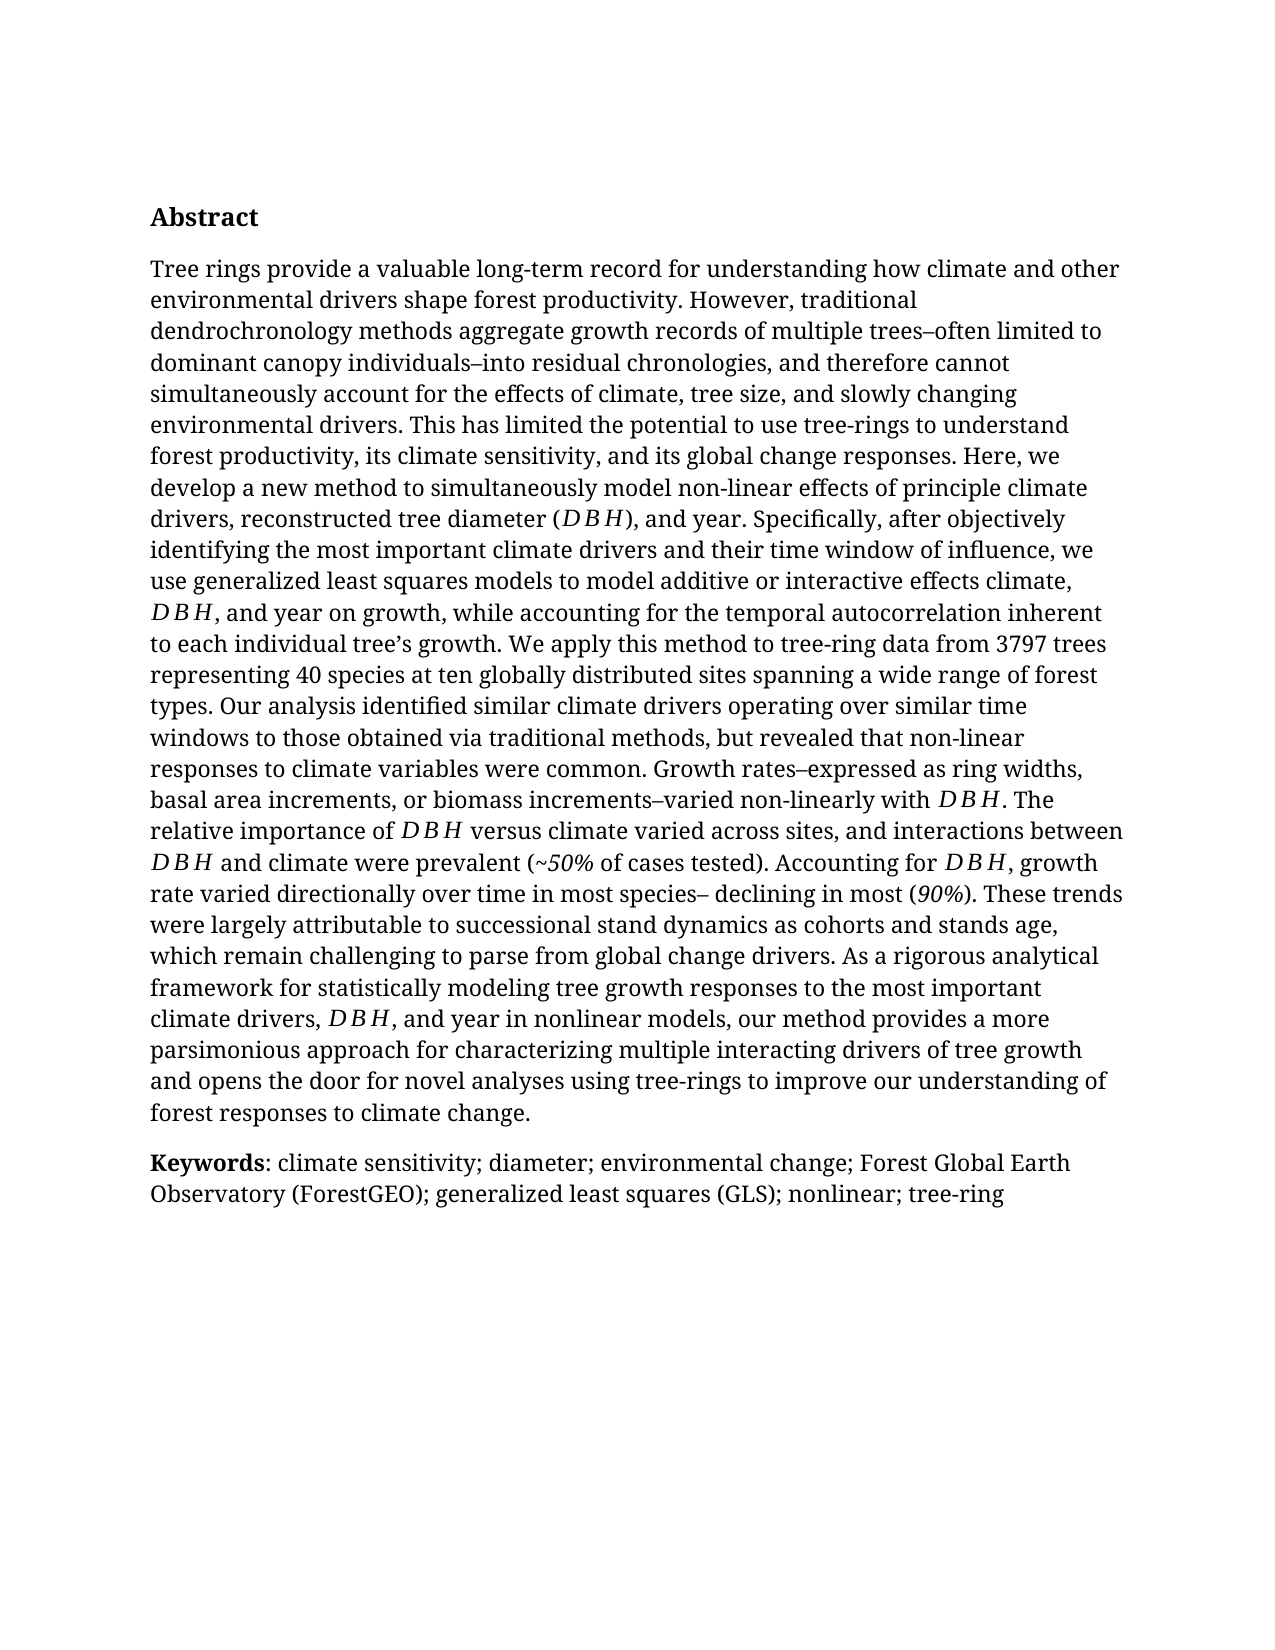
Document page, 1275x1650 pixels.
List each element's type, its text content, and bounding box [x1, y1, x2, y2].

text Tree rings provide a valuable long-term record for understanding how climate and other environmental drivers shape forest productivity. However, traditional dendrochronology methods aggregate growth records of multiple trees–often limited to dominant canopy individuals–into residual chronologies, and therefore cannot simultaneously account for the effects of climate, tree size, and slowly changing environmental drivers. This has limited the potential to use tree-rings to understand forest productivity, its climate sensitivity, and its global change responses. Here, we develop a new method to simultaneously model non-linear effects of principle climate drivers, reconstructed tree diameter (), and year. Specifically, after objectively identifying the most important climate drivers and their time window of influence, we use generalized least squares models to model additive or interactive effects climate, , and year on growth, while accounting for the temporal autocorrelation inherent to each individual tree’s growth. We apply this method to tree-ring data from 3797 trees representing 40 species at ten globally distributed sites spanning a wide range of forest types. Our analysis identified similar climate drivers operating over similar time windows to those obtained via traditional methods, but revealed that non-linear responses to climate variables were common. Growth rates–expressed as ring widths, basal area increments, or biomass increments–varied non-linearly with . The relative importance of versus climate varied across sites, and interactions between and climate were prevalent (~50% of cases tested). Accounting for , growth rate varied directionally over time in most species– declining in most (90%). These trends were largely attributable to successional stand dynamics as cohorts and stands age, which remain challenging to parse from global change drivers. As a rigorous analytical framework for statistically modeling tree growth responses to the most important climate drivers, , and year in nonlinear models, our method provides a more parsimonious approach for characterizing multiple interacting drivers of tree growth and opens the door for novel analyses using tree-rings to improve our understanding of forest responses to climate change. [150, 253, 1125, 1128]
subtitle Abstract [150, 200, 1125, 234]
text Keywords: climate sensitivity; diameter; environmental change; Forest Global Earth Observatory (ForestGEO); generalized least squares (GLS); nonlinear; tree-ring [150, 1147, 1125, 1209]
